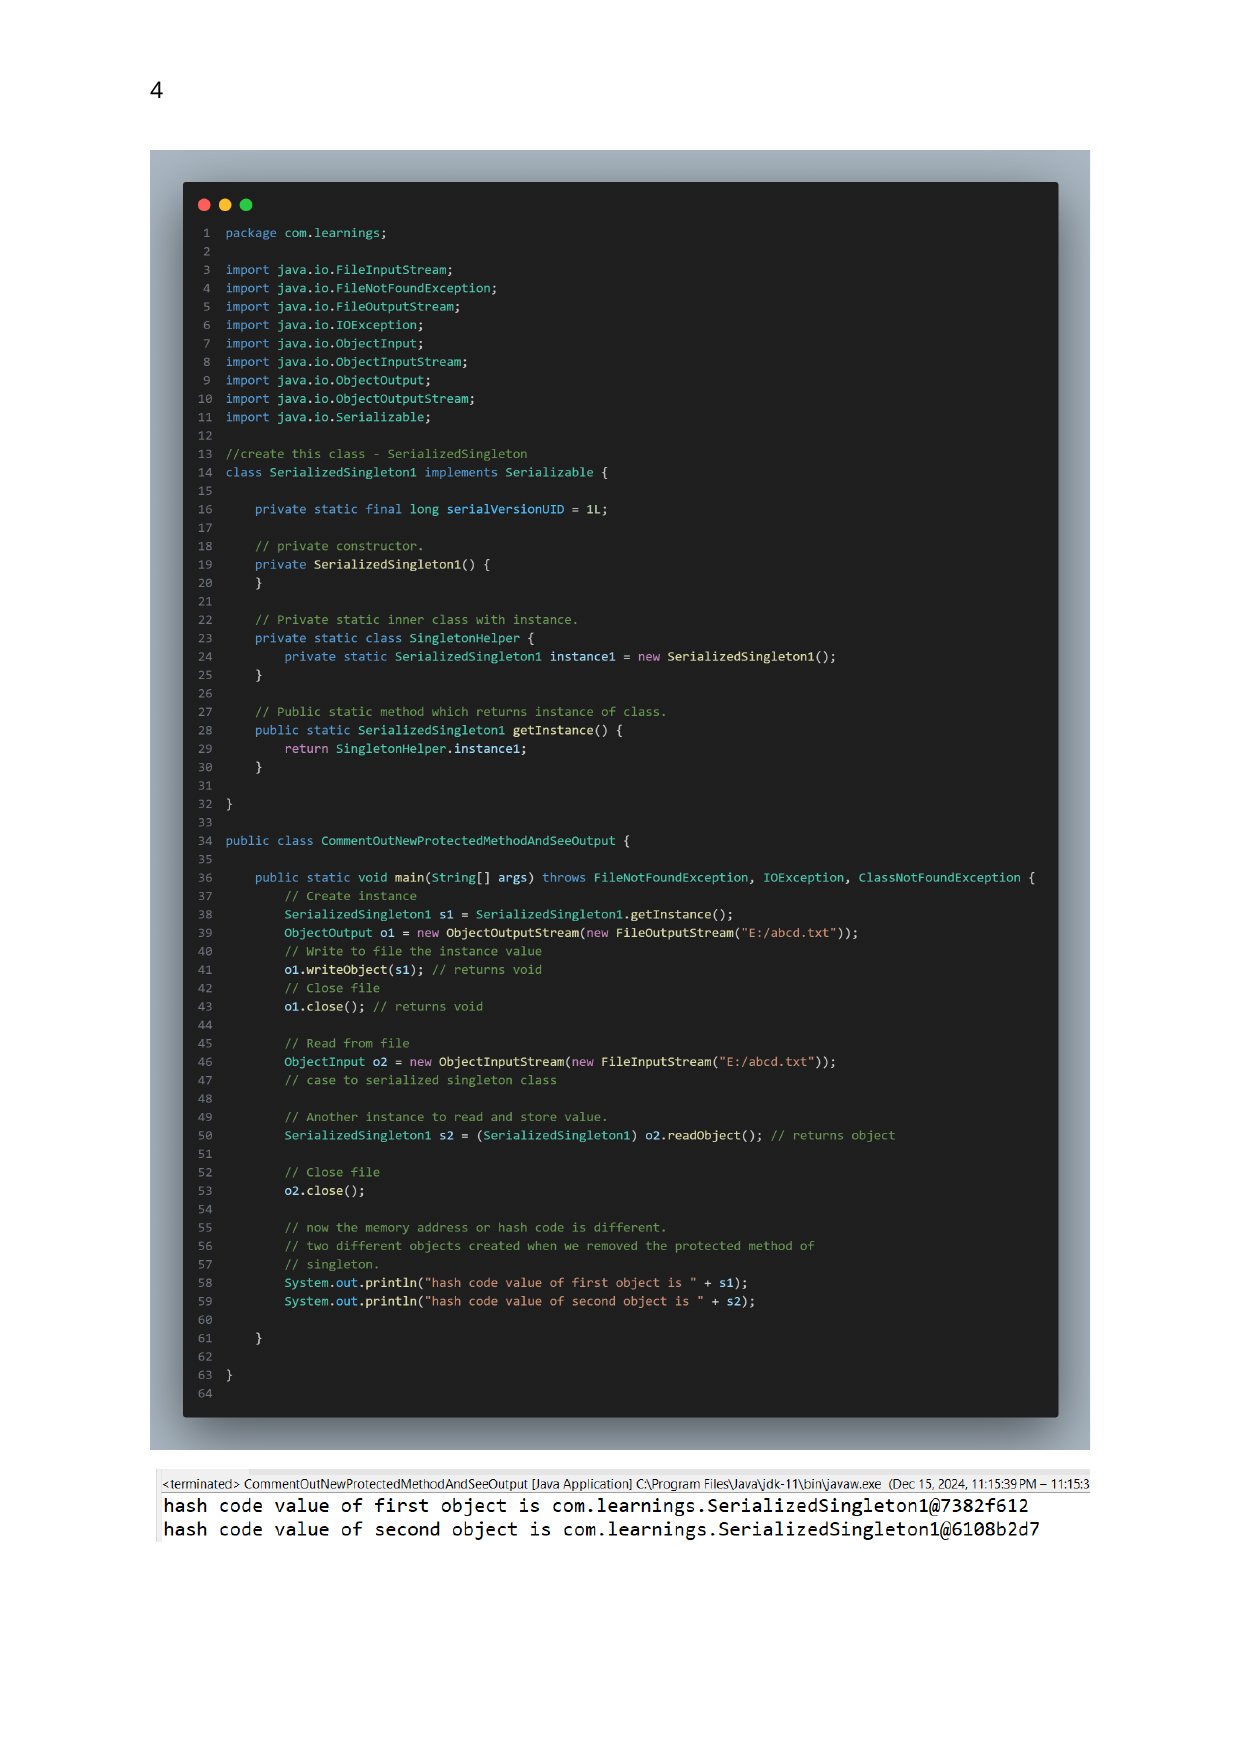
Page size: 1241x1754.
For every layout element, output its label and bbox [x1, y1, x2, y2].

picture [150, 1469, 1091, 1542]
picture [150, 150, 1091, 1450]
